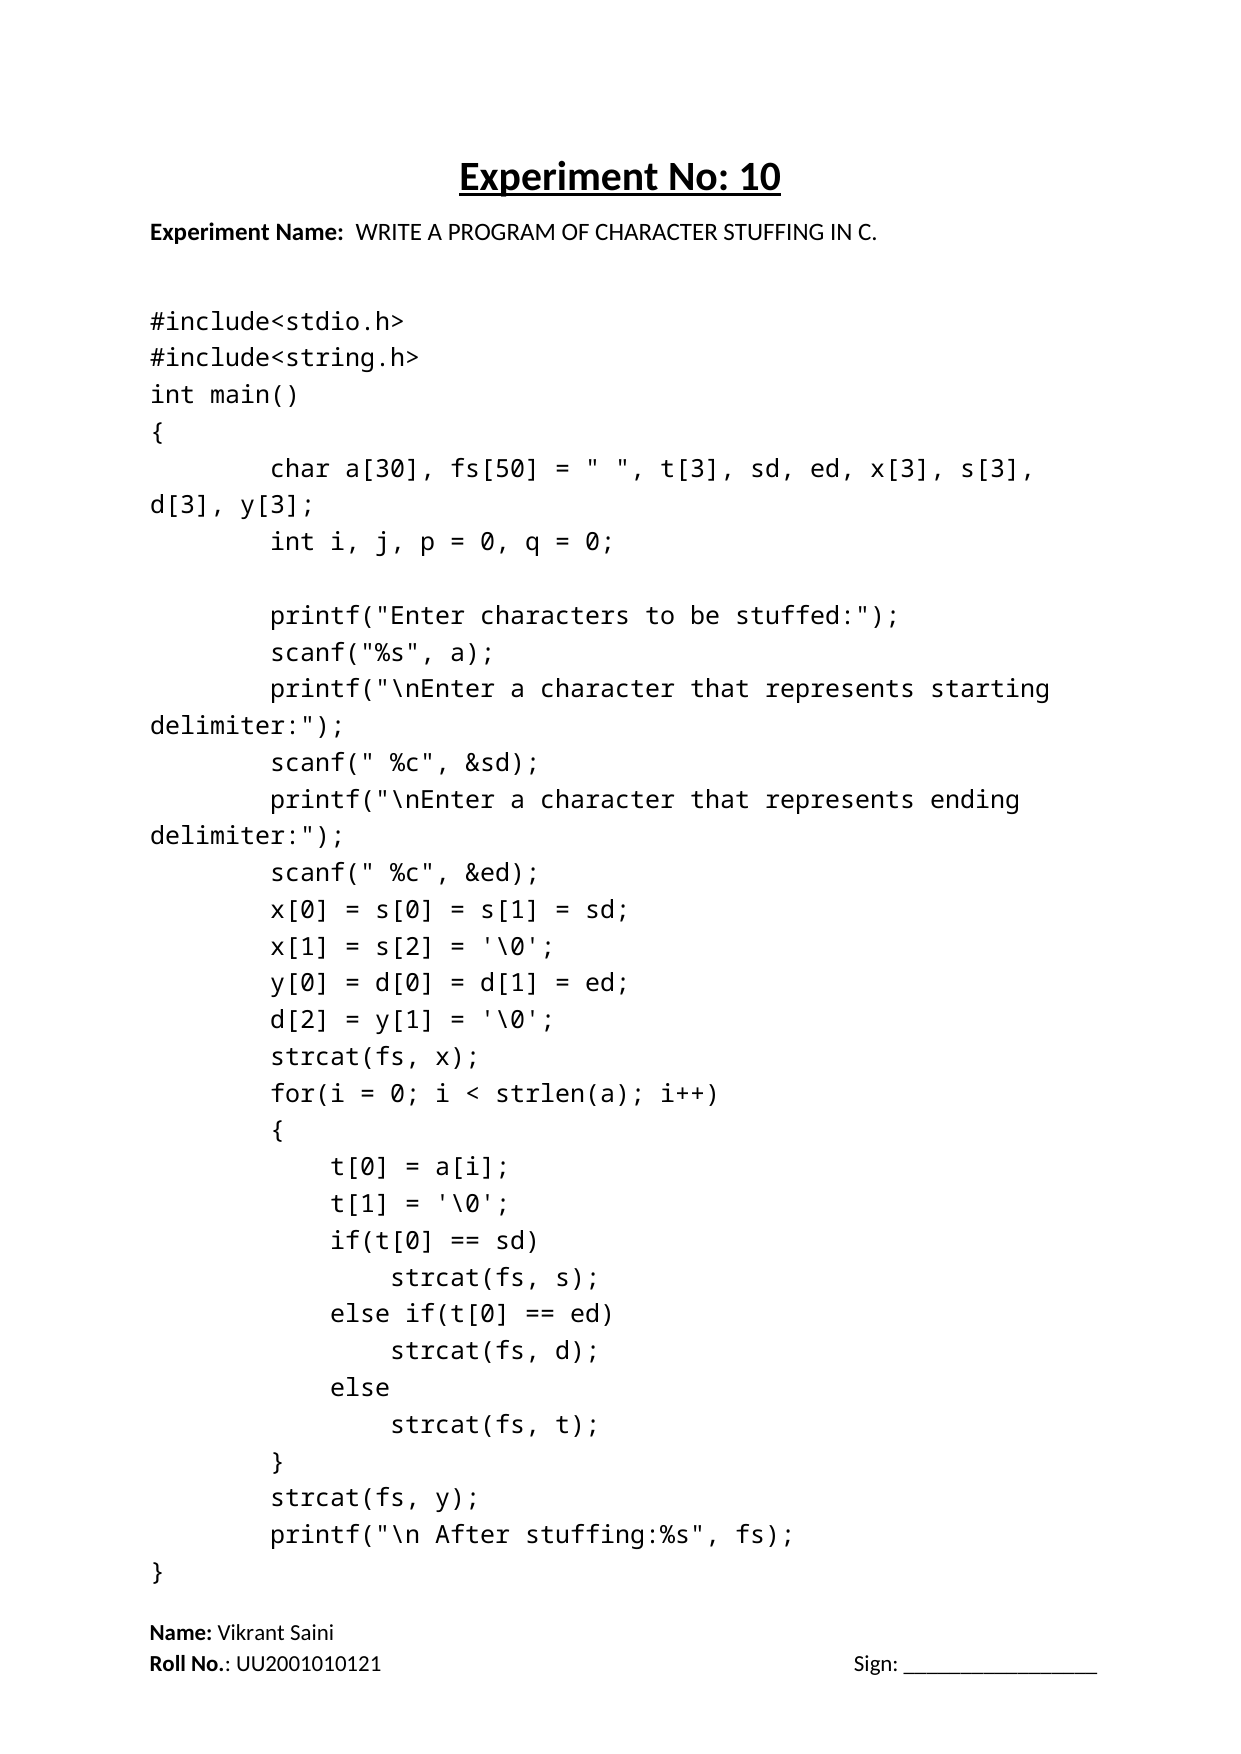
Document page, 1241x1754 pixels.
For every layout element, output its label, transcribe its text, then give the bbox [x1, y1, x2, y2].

text d[2] = y[1] = '\0'; [150, 1002, 1090, 1036]
text strcat(fs, s); [150, 1259, 1090, 1293]
text strcat(fs, y); [150, 1480, 1090, 1514]
text Experiment Name: WRITE A PROGRAM OF CHARACTER STUFFING IN C. [150, 217, 1090, 247]
text #include<stdio.h> [150, 303, 1090, 337]
text printf("\n After stuffing:%s", fs); [150, 1517, 1090, 1551]
text scanf(" %c", &sd); [150, 744, 1090, 778]
text printf("Enter characters to be stuffed:"); [150, 597, 1090, 631]
text strcat(fs, x); [150, 1039, 1090, 1073]
text #include<string.h> [150, 340, 1090, 374]
text t[0] = a[i]; [150, 1149, 1090, 1183]
text char a[30], fs[50] = " ", t[3], sd, ed, x[3], s[3], d[3], y[3]; [150, 450, 1090, 521]
text int main() [150, 377, 1090, 411]
text x[1] = s[2] = '\0'; [150, 928, 1090, 962]
text else [150, 1369, 1090, 1404]
text if(t[0] == sd) [150, 1222, 1090, 1257]
text for(i = 0; i < strlen(a); i++) [150, 1075, 1090, 1109]
text else if(t[0] == ed) [150, 1296, 1090, 1330]
text y[0] = d[0] = d[1] = ed; [150, 965, 1090, 999]
text { [150, 1112, 1090, 1146]
text int i, j, p = 0, q = 0; [150, 524, 1090, 558]
text scanf("%s", a); [150, 634, 1090, 668]
text t[1] = '\0'; [150, 1186, 1090, 1220]
text printf("\nEnter a character that represents ending delimiter:"); [150, 781, 1090, 852]
text } [150, 1443, 1090, 1477]
text strcat(fs, t); [150, 1406, 1090, 1440]
text { [150, 413, 1090, 448]
text x[0] = s[0] = s[1] = sd; [150, 892, 1090, 926]
text strcat(fs, d); [150, 1333, 1090, 1367]
text scanf(" %c", &ed); [150, 855, 1090, 889]
text Experiment No: 10 [150, 150, 1090, 201]
text printf("\nEnter a character that represents starting delimiter:"); [150, 671, 1090, 742]
text } [150, 1553, 1090, 1587]
